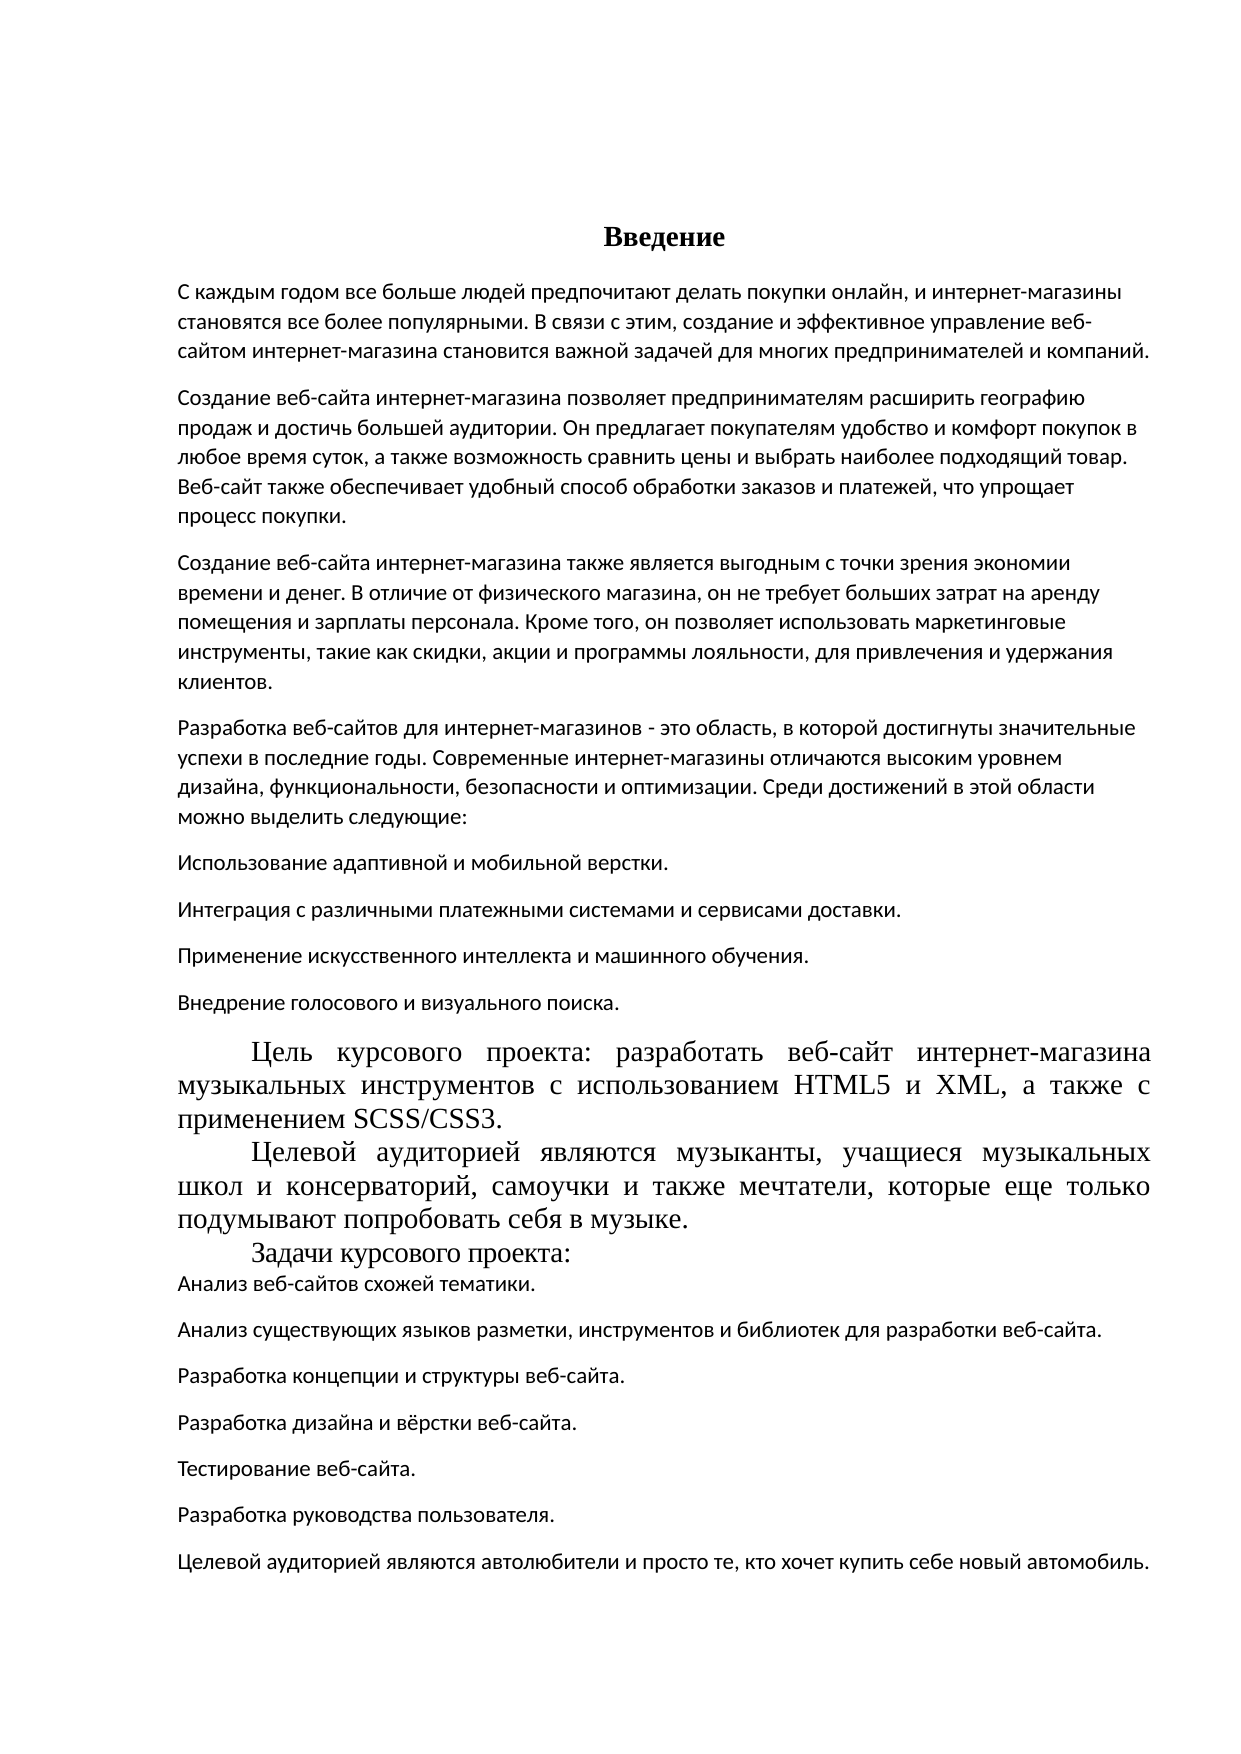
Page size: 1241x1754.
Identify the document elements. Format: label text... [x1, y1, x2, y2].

text Целевой аудиторией являются музыканты, учащиеся музыкальных школ и консерваторий, самоучки и также мечтатели, которые еще только подумывают попробовать себя в музыке. [177, 1134, 1152, 1235]
text Задачи курсового проекта: [177, 1235, 1152, 1269]
subtitle Введение [177, 219, 1152, 252]
text Цель курсового проекта: разработать веб-сайт интернет-магазина музыкальных инструментов с использованием HTML5 и XML, а также с применением SCSS/CSS3. [177, 1034, 1152, 1134]
